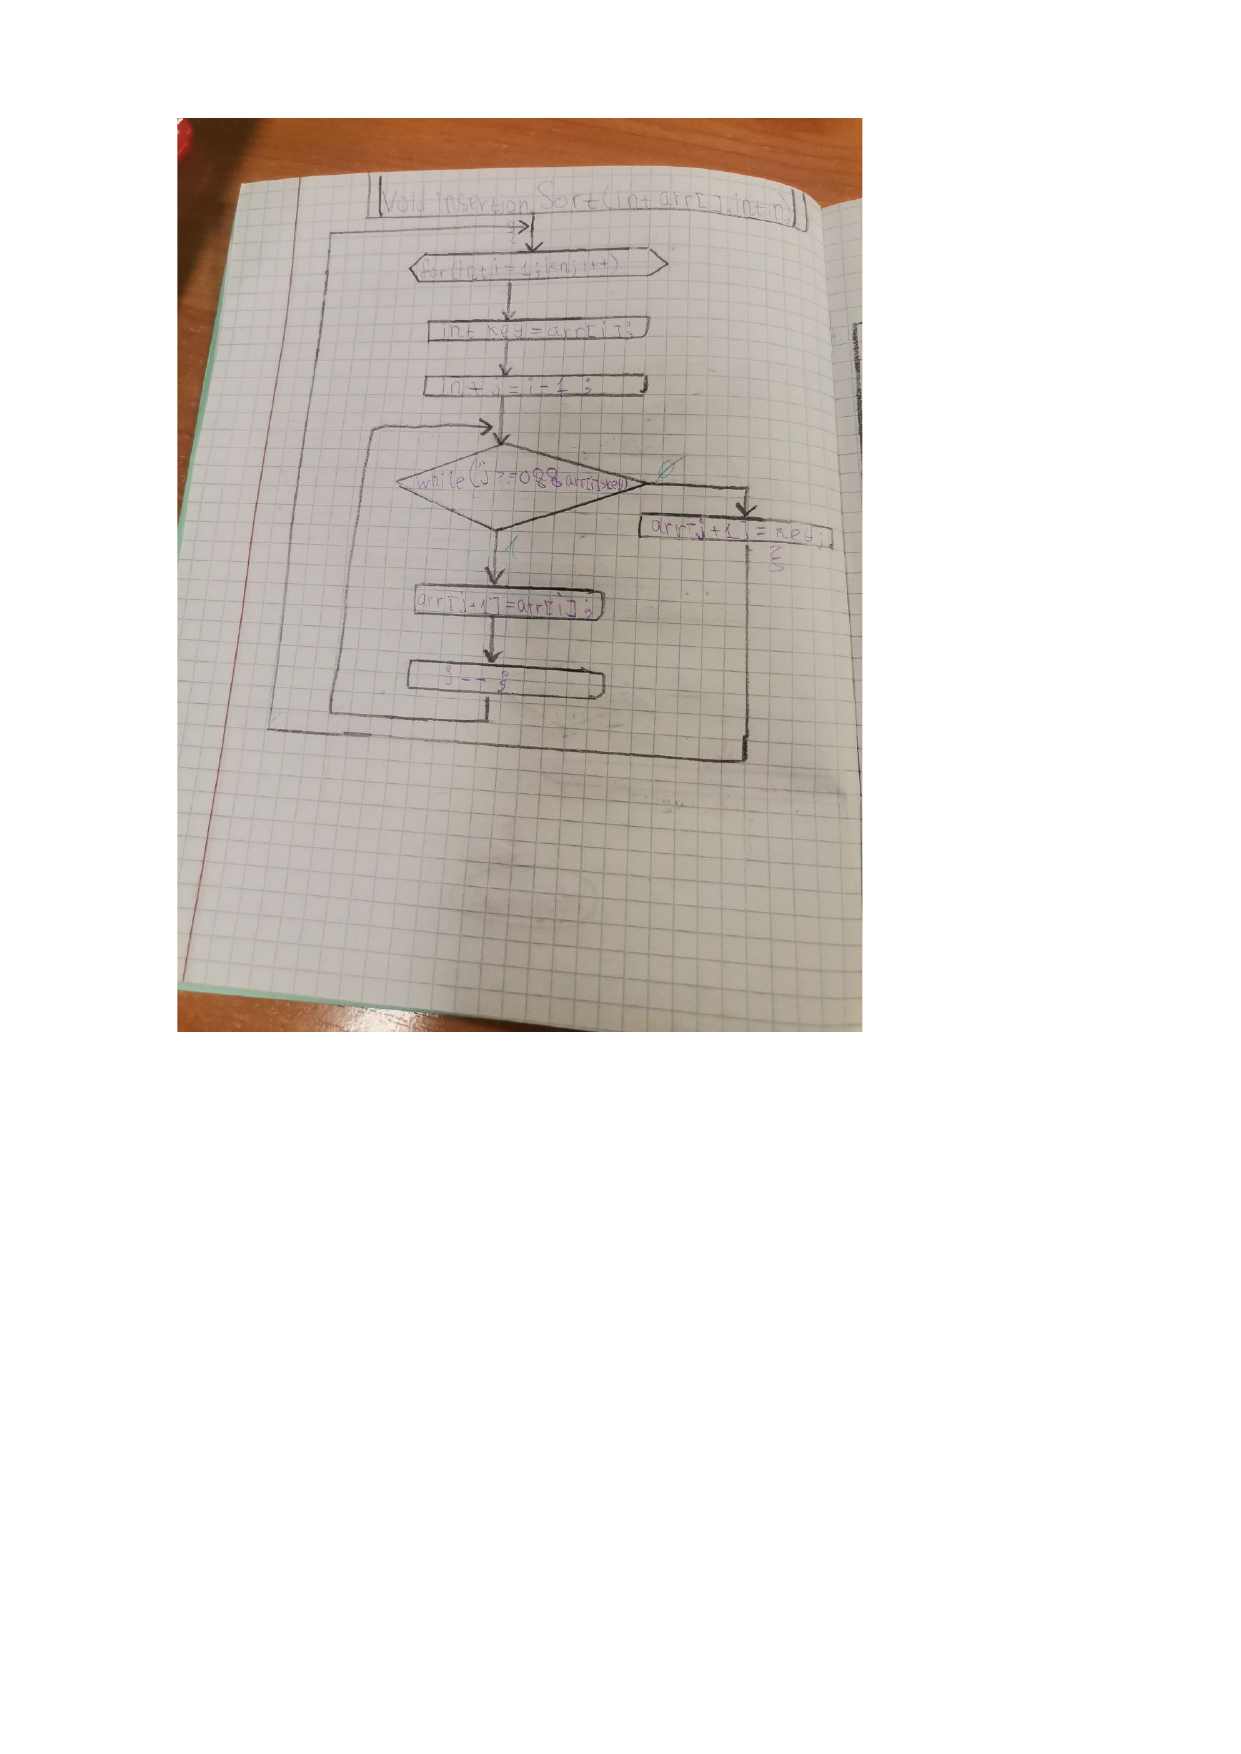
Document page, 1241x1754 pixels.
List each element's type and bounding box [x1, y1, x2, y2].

picture [177, 118, 863, 1032]
